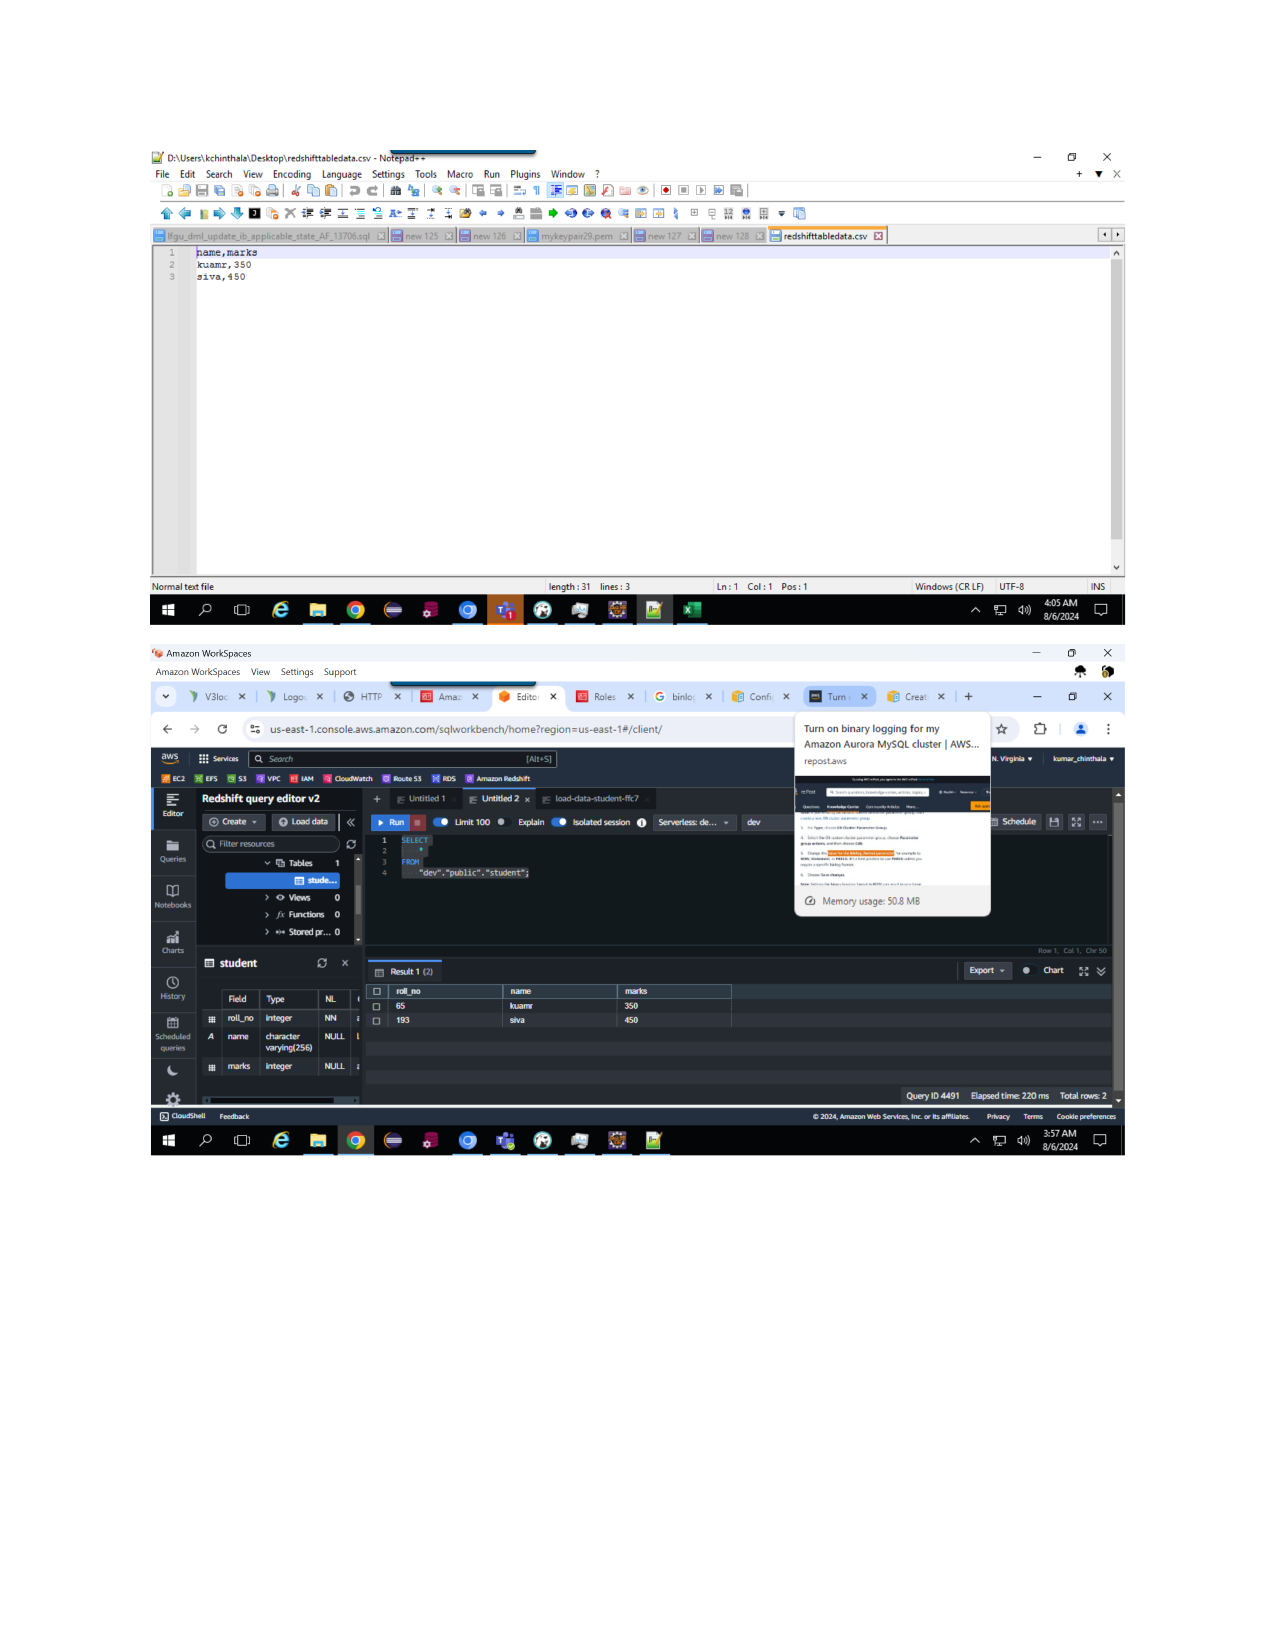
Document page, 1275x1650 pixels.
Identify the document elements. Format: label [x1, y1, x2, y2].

picture [150, 150, 1125, 625]
picture [150, 644, 1125, 1156]
